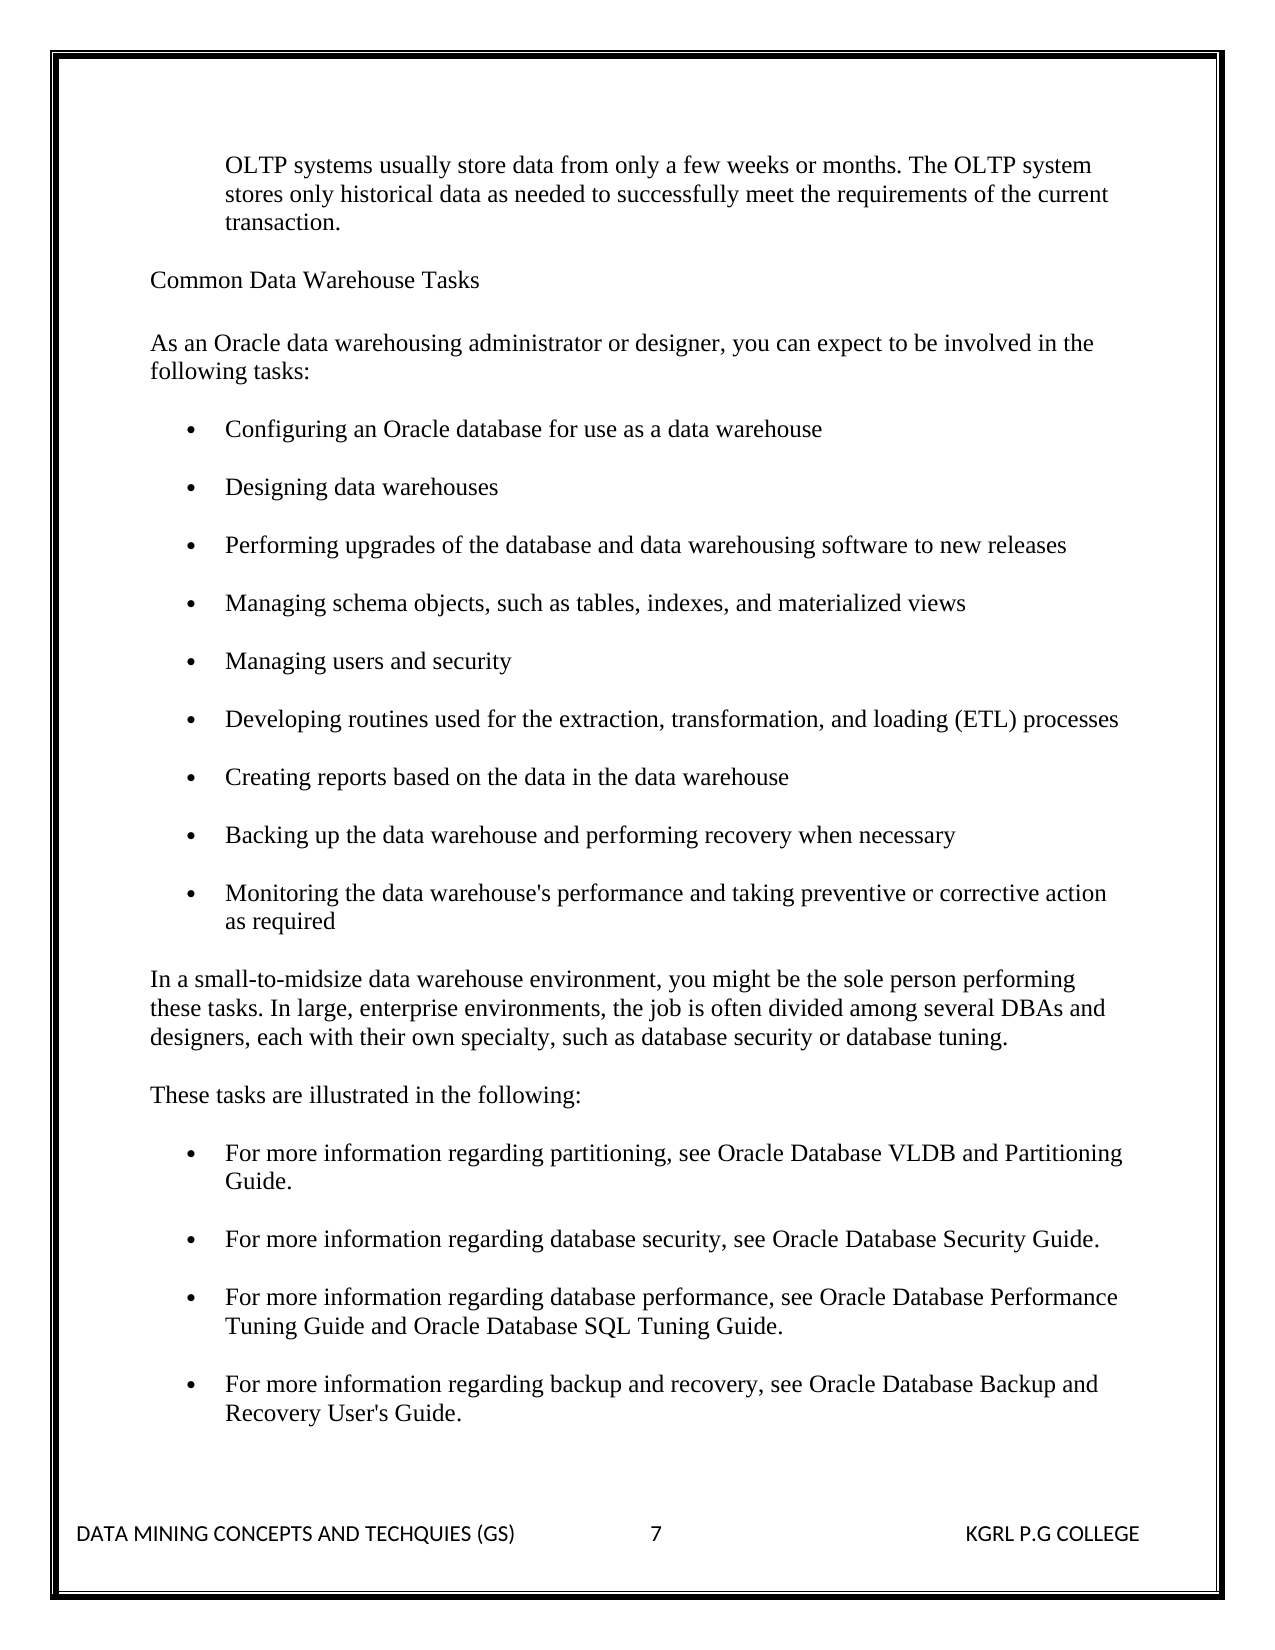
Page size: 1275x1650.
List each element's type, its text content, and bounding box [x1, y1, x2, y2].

text OLTP systems usually store data from only a few weeks or months. The OLTP system stores only historical data as needed to successfully meet the requirements of the current transaction. [225, 150, 1125, 236]
list Creating reports based on the data in the data warehouse [187, 762, 1125, 791]
list Backing up the data warehouse and performing recovery when necessary [187, 820, 1125, 848]
list For more information regarding database performance, see Oracle Database Performance Tuning Guide and Oracle Database SQL Tuning Guide. [187, 1282, 1125, 1340]
list For more information regarding backup and recovery, see Oracle Database Backup and Recovery User's Guide. [187, 1369, 1125, 1426]
text As an Oracle data warehousing administrator or designer, you can expect to be involved in the following tasks: [150, 328, 1125, 385]
list For more information regarding partitioning, see Oracle Database VLDB and Partitioning Guide. [187, 1138, 1125, 1195]
text These tasks are illustrated in the following: [150, 1080, 1125, 1108]
list Designing data warehouses [187, 472, 1125, 501]
list Monitoring the data warehouse's performance and taking preventive or corrective action as required [187, 878, 1125, 935]
subtitle Common Data Warehouse Tasks [150, 265, 1125, 294]
list Developing routines used for the extraction, transformation, and loading (ETL) processes [187, 704, 1125, 733]
text In a small-to-midsize data warehouse environment, you might be the sole person performing these tasks. In large, enterprise environments, the job is often divided among several DBAs and designers, each with their own specialty, such as database security or database tuning. [150, 964, 1125, 1051]
list Managing users and security [187, 646, 1125, 675]
list Performing upgrades of the database and data warehousing software to new releases [187, 530, 1125, 559]
list Managing schema objects, such as tables, indexes, and materialized views [187, 588, 1125, 617]
list Configuring an Oracle database for use as a data warehouse [187, 414, 1125, 443]
list For more information regarding database security, see Oracle Database Security Guide. [187, 1224, 1125, 1253]
